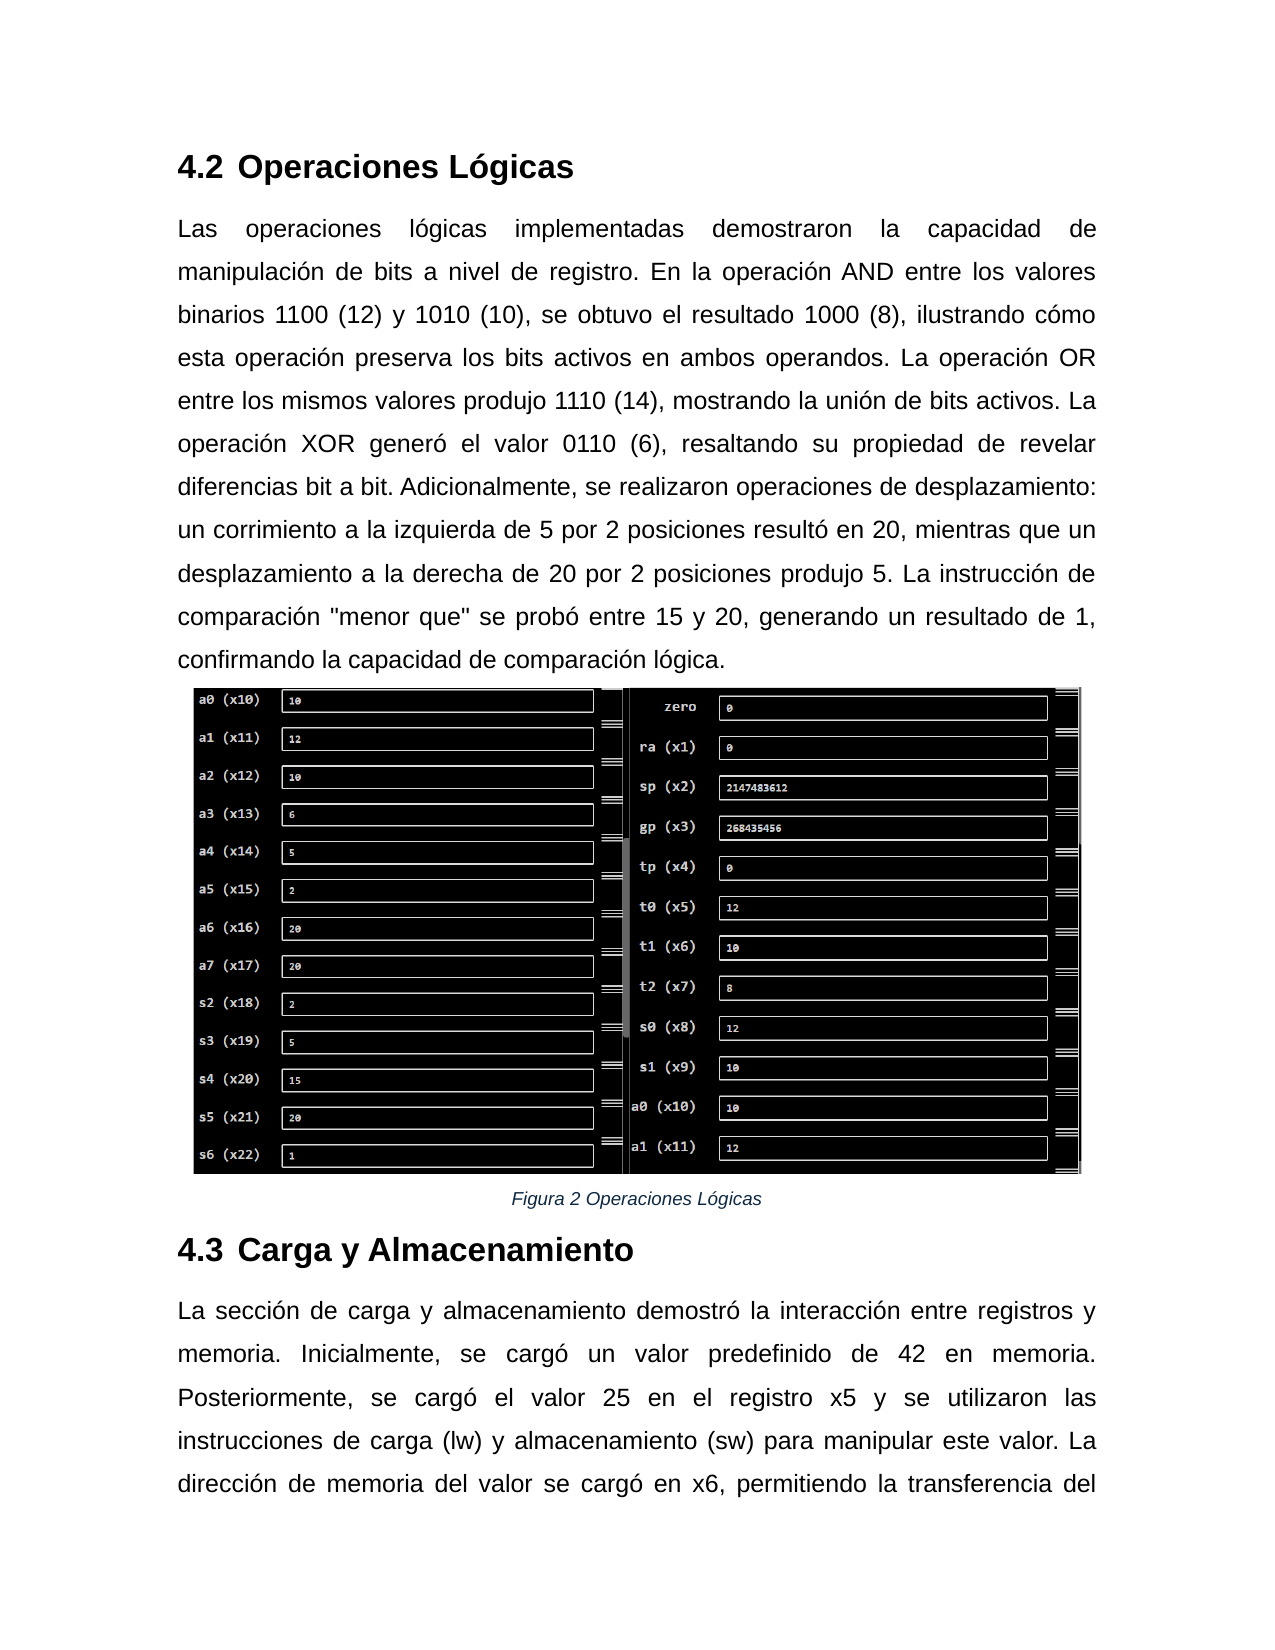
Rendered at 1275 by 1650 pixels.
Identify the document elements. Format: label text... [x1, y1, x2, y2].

text Las operaciones lógicas implementadas demostraron la capacidad de manipulación de bits a nivel de registro. En la operación AND entre los valores binarios 1100 (12) y 1010 (10), se obtuvo el resultado 1000 (8), ilustrando cómo esta operación preserva los bits activos en ambos operandos. La operación OR entre los mismos valores produjo 1110 (14), mostrando la unión de bits activos. La operación XOR generó el valor 0110 (6), resaltando su propiedad de revelar diferencias bit a bit. Adicionalmente, se realizaron operaciones de desplazamiento: un corrimiento a la izquierda de 5 por 2 posiciones resultó en 20, mientras que un desplazamiento a la derecha de 20 por 2 posiciones produjo 5. La instrucción de comparación "menor que" se probó entre 15 y 20, generando un resultado de 1, confirmando la capacidad de comparación lógica. [177, 213, 1098, 673]
subtitle Operaciones Lógicas [177, 148, 1098, 186]
subtitle Carga y Almacenamiento [177, 1230, 1098, 1269]
picture [193, 687, 1082, 1174]
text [177, 1296, 1098, 1498]
